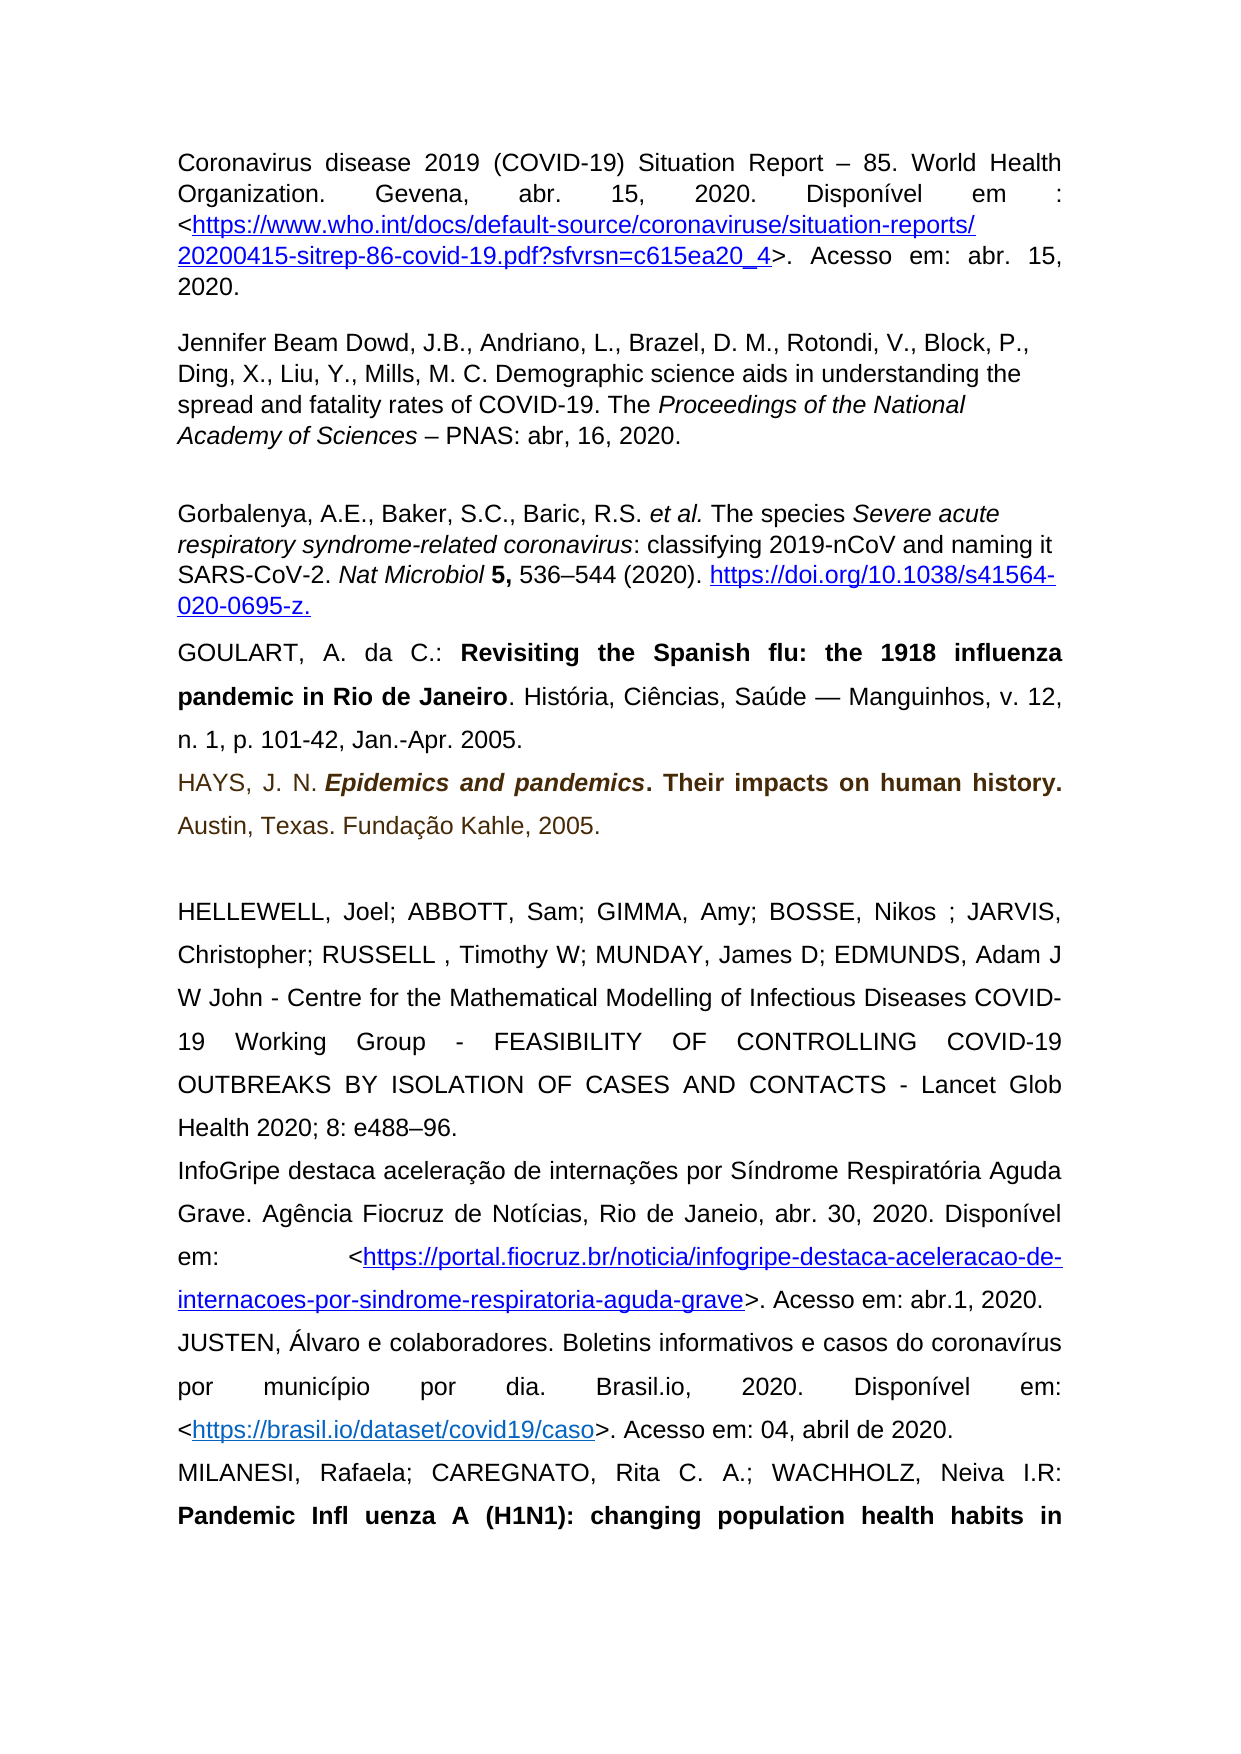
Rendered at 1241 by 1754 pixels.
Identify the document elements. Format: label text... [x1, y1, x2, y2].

text HAYS, J. N. Epidemics and pandemics. Their impacts on human history. Austin, Texas. Fundação Kahle, 2005. [177, 768, 1063, 840]
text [177, 1458, 1063, 1530]
subtitle Jennifer Beam Dowd, J.B., Andriano, L., Brazel, D. M., Rotondi, V., Block, P., Ding, X., Liu, Y., Mills, M. C. Demographic science aids in understanding the spread and fatality rates of COVID-19. The Proceedings of the National Academy of Sciences – PNAS: abr, 16, 2020. [177, 328, 1063, 450]
text InfoGripe destaca aceleração de internações por Síndrome Respiratória Aguda Grave. Agência Fiocruz de Notícias, Rio de Janeio, abr. 30, 2020. Disponível em: ˂https://portal.fiocruz.br/noticia/infogripe-destaca-aceleracao-de-internacoes-por-sindrome-respiratoria-aguda-grave˃. Acesso em: abr.1, 2020. [177, 1156, 1063, 1314]
text JUSTEN, Álvaro e colaboradores. Boletins informativos e casos do coronavírus por município por dia. Brasil.io, 2020. Disponível em: <https://brasil.io/dataset/covid19/caso>. Acesso em: 04, abril de 2020. [177, 1328, 1063, 1443]
text Gorbalenya, A.E., Baker, S.C., Baric, R.S. et al. The species Severe acute respiratory syndrome-related coronavirus: classifying 2019-nCoV and naming it SARS-CoV-2. Nat Microbiol 5, 536–544 (2020). https://doi.org/10.1038/s41564-020-0695-z. [177, 499, 1063, 620]
text GOULART, A. da C.: Revisiting the Spanish flu: the 1918 influenza pandemic in Rio de Janeiro. História, Ciências, Saúde — Manguinhos, v. 12, n. 1, p. 101-42, Jan.-Apr. 2005. [177, 638, 1063, 753]
text Coronavirus disease 2019 (COVID-19) Situation Report – 85. World Health Organization. Gevena, abr. 15, 2020. Disponível em : ˂https://www.who.int/docs/default-source/coronaviruse/situation-reports/20200415-sitrep-86-covid-19.pdf?sfvrsn=c615ea20_4˃. Acesso em: abr. 15, 2020. [177, 148, 1063, 301]
text HELLEWELL, Joel; ABBOTT, Sam; GIMMA, Amy; BOSSE, Nikos ; JARVIS, Christopher; RUSSELL , Timothy W; MUNDAY, James D; EDMUNDS, Adam J W John - Centre for the Mathematical Modelling of Infectious Diseases COVID-19 Working Group - FEASIBILITY OF CONTROLLING COVID-19 OUTBREAKS BY ISOLATION OF CASES AND CONTACTS - Lancet Glob Health 2020; 8: e488–96. [177, 897, 1063, 1142]
